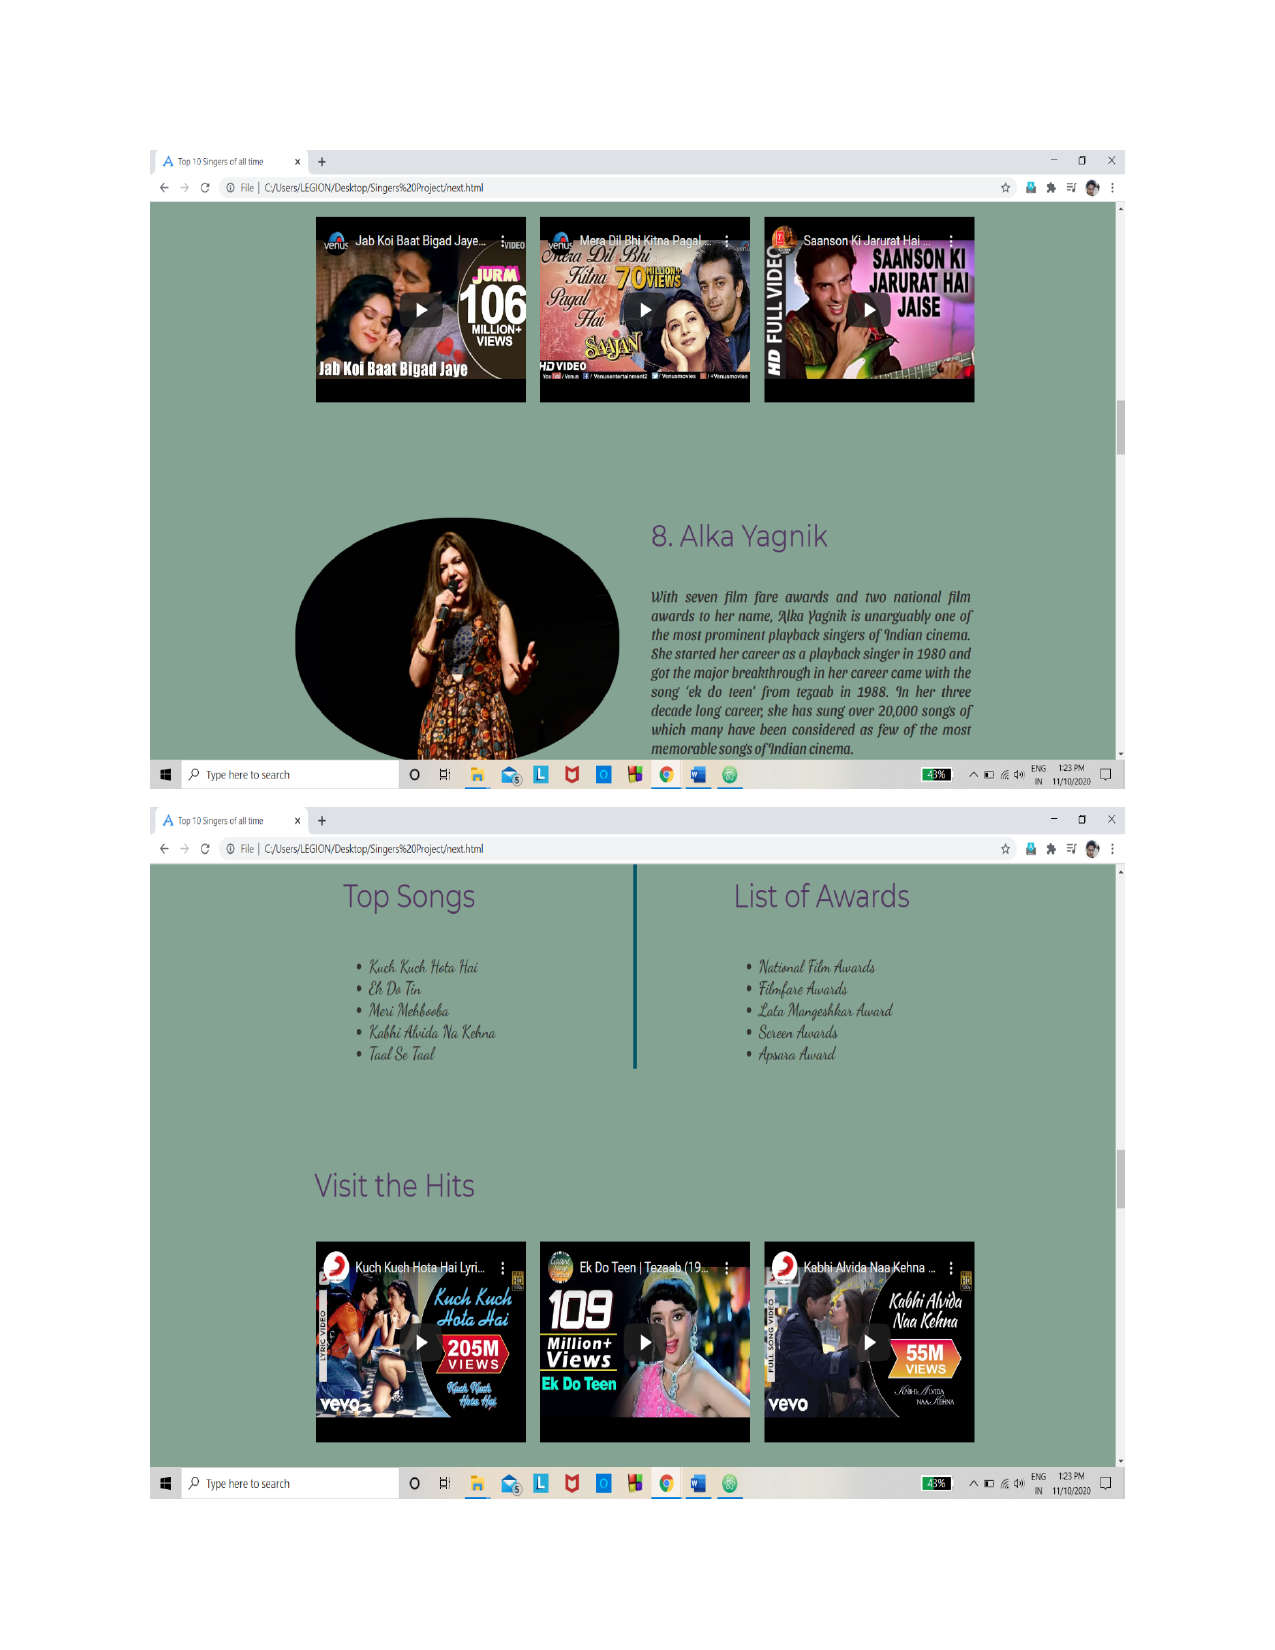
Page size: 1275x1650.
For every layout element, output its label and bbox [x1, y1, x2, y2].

picture [150, 150, 1125, 789]
picture [150, 807, 1125, 1499]
